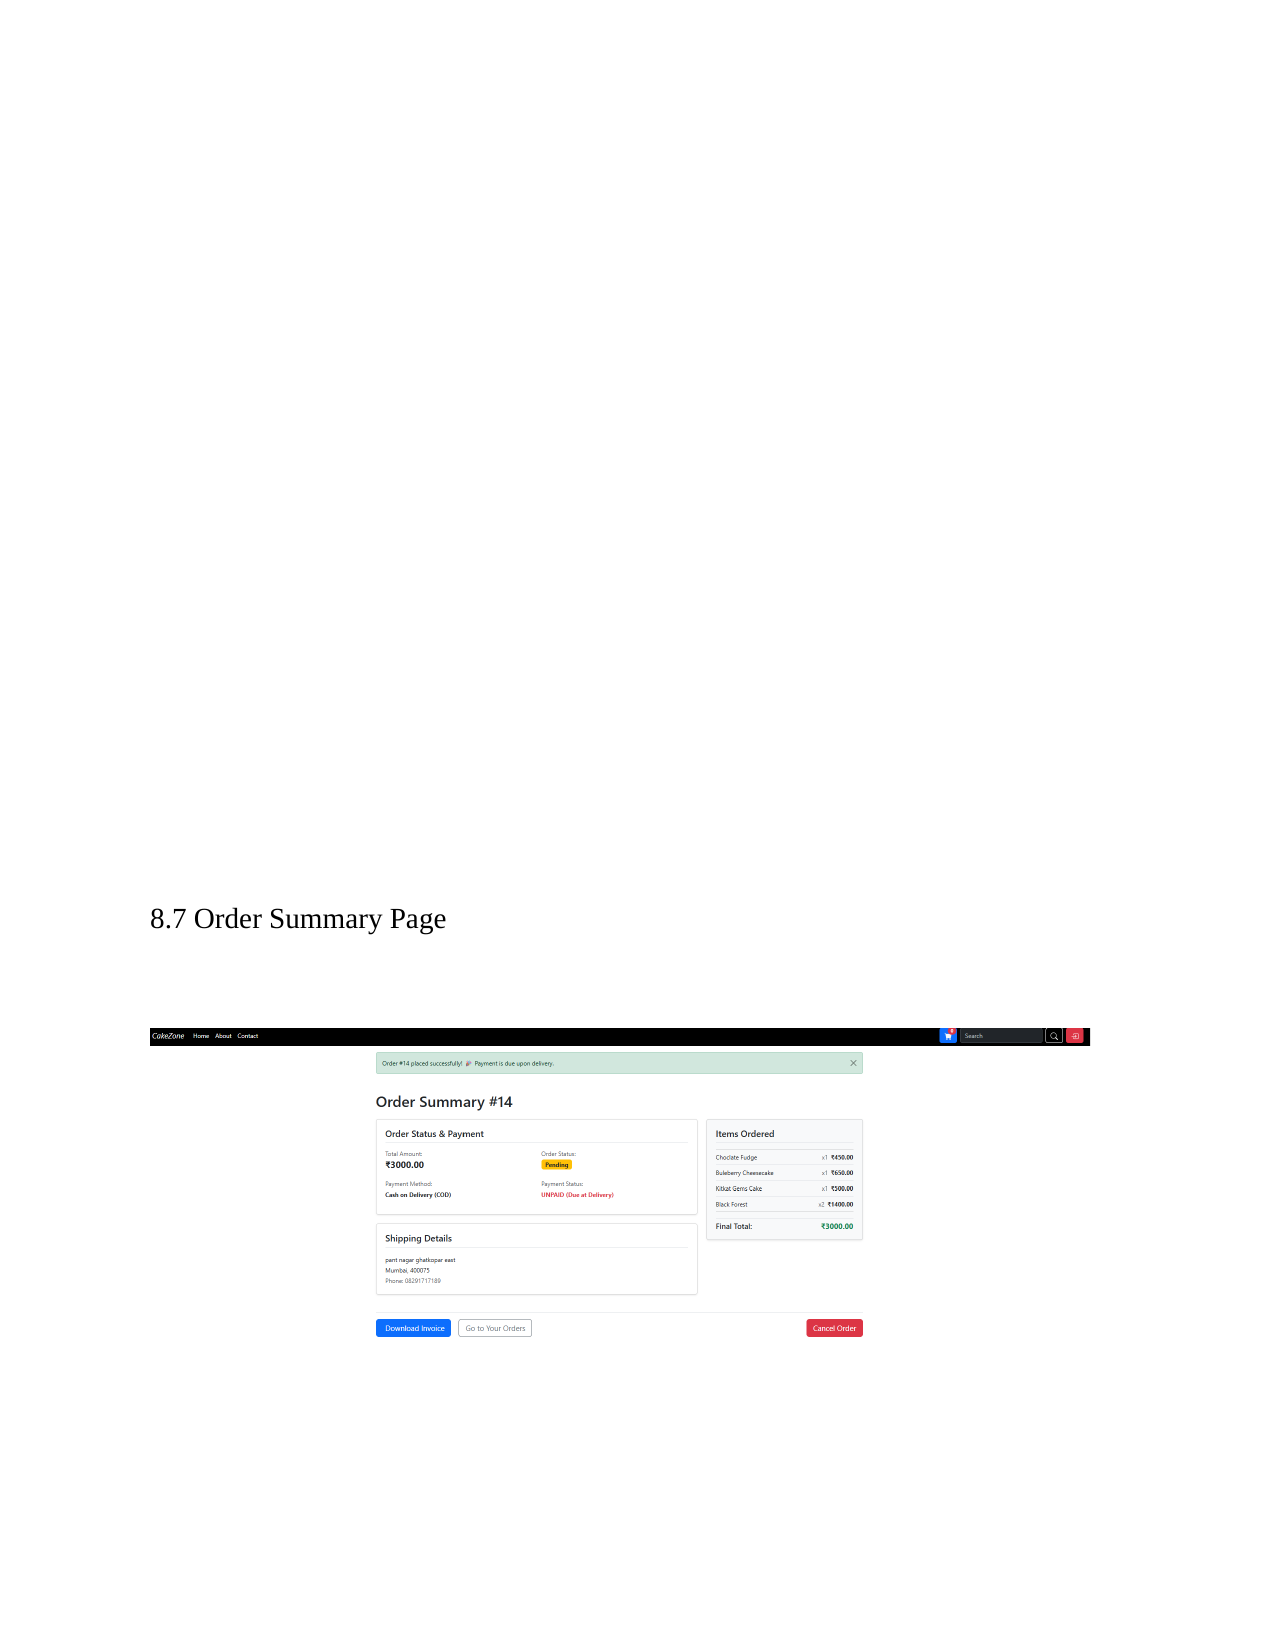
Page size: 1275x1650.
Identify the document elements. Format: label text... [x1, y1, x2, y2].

picture [150, 1028, 1091, 1352]
text 8.7 Order Summary Page [150, 901, 1162, 935]
